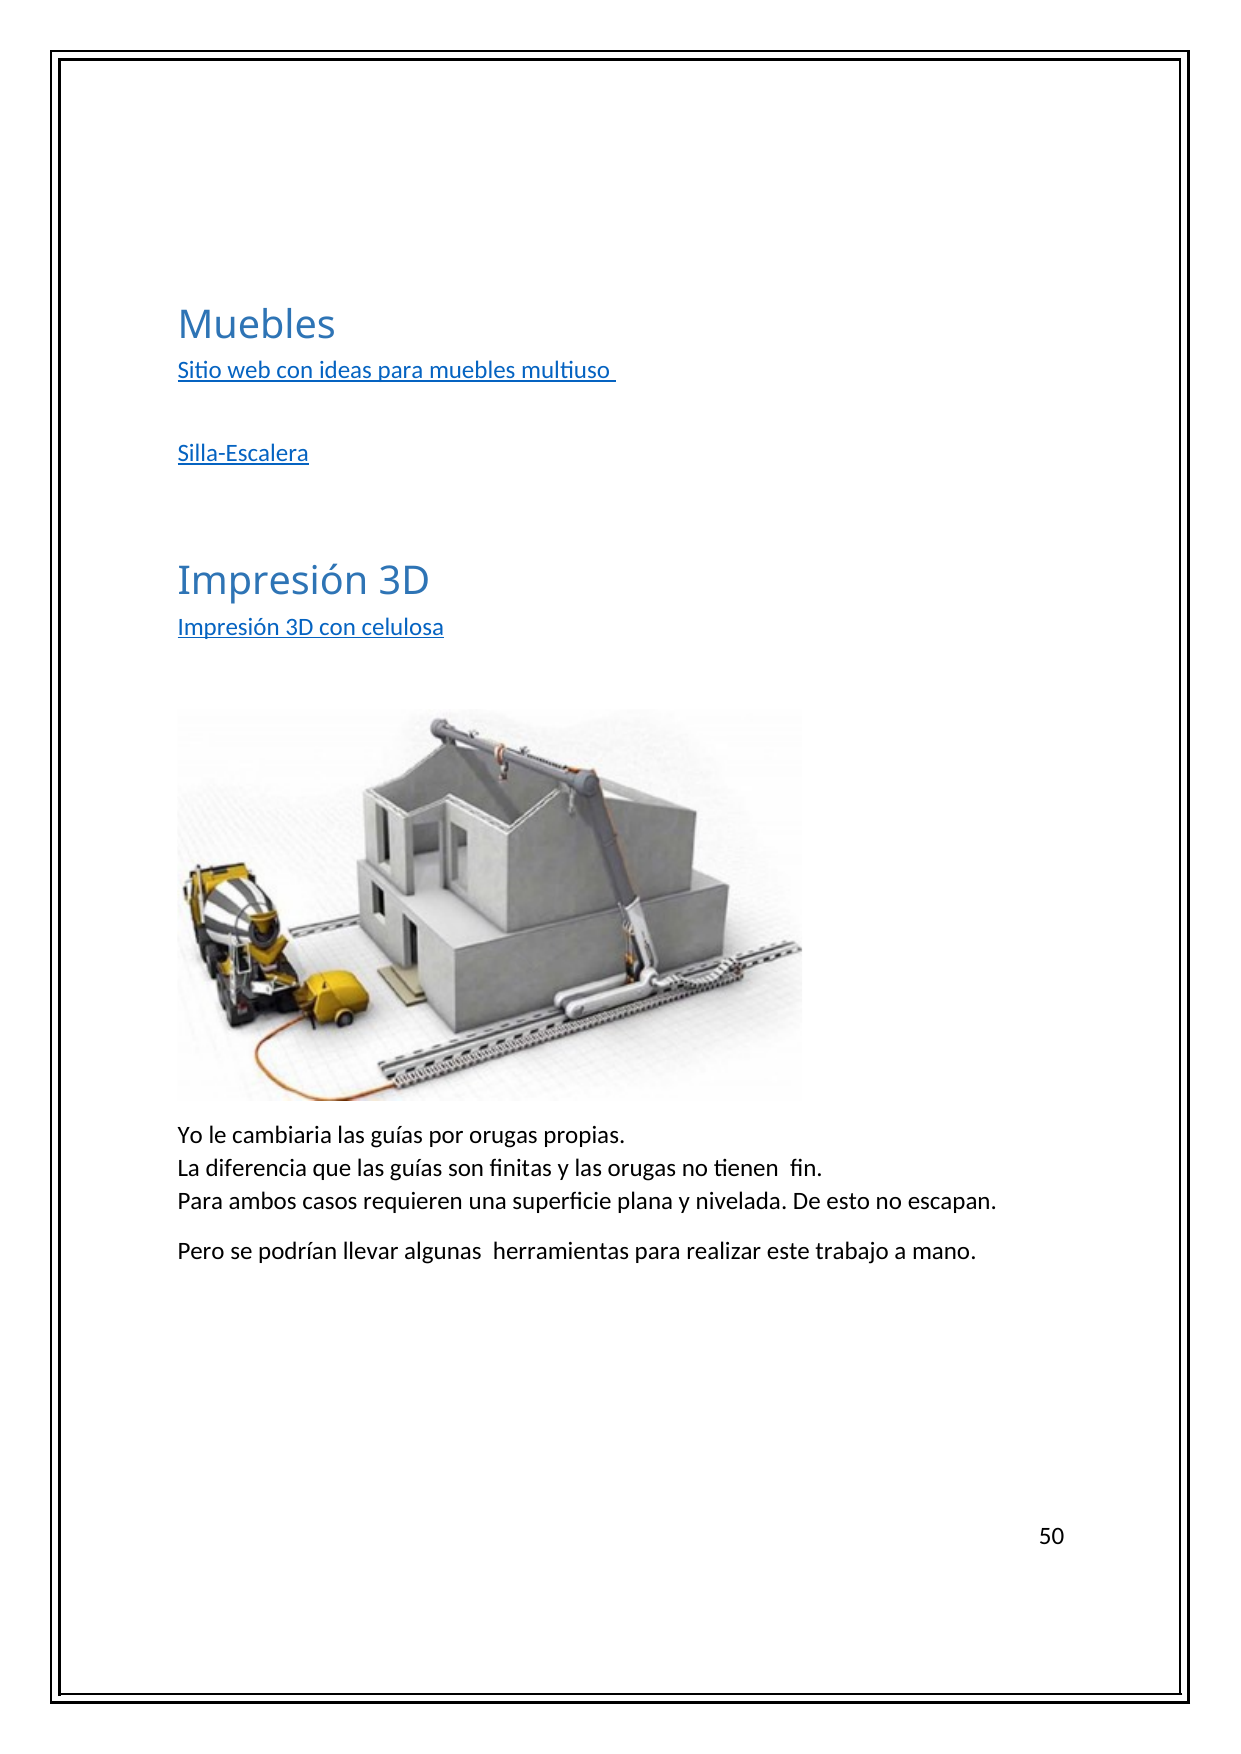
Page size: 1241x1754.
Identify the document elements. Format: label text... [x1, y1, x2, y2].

subtitle Impresión 3D [177, 552, 1063, 606]
text Sitio web con ideas para muebles multiuso [177, 354, 1063, 385]
text Pero se podrían llevar algunas herramientas para realizar este trabajo a mano. [177, 1235, 1063, 1265]
subtitle Muebles [177, 296, 1063, 350]
text Silla-Escalera [177, 404, 1063, 533]
picture [177, 709, 803, 1101]
text Yo le cambiaria las guías por orugas propias. La diferencia que las guías son finitas y las orugas no tienen fin. Para ambos casos requieren una superficie plana y nivelada. De esto no escapan. [177, 1119, 1063, 1216]
text Impresión 3D con celulosa [177, 611, 1063, 641]
